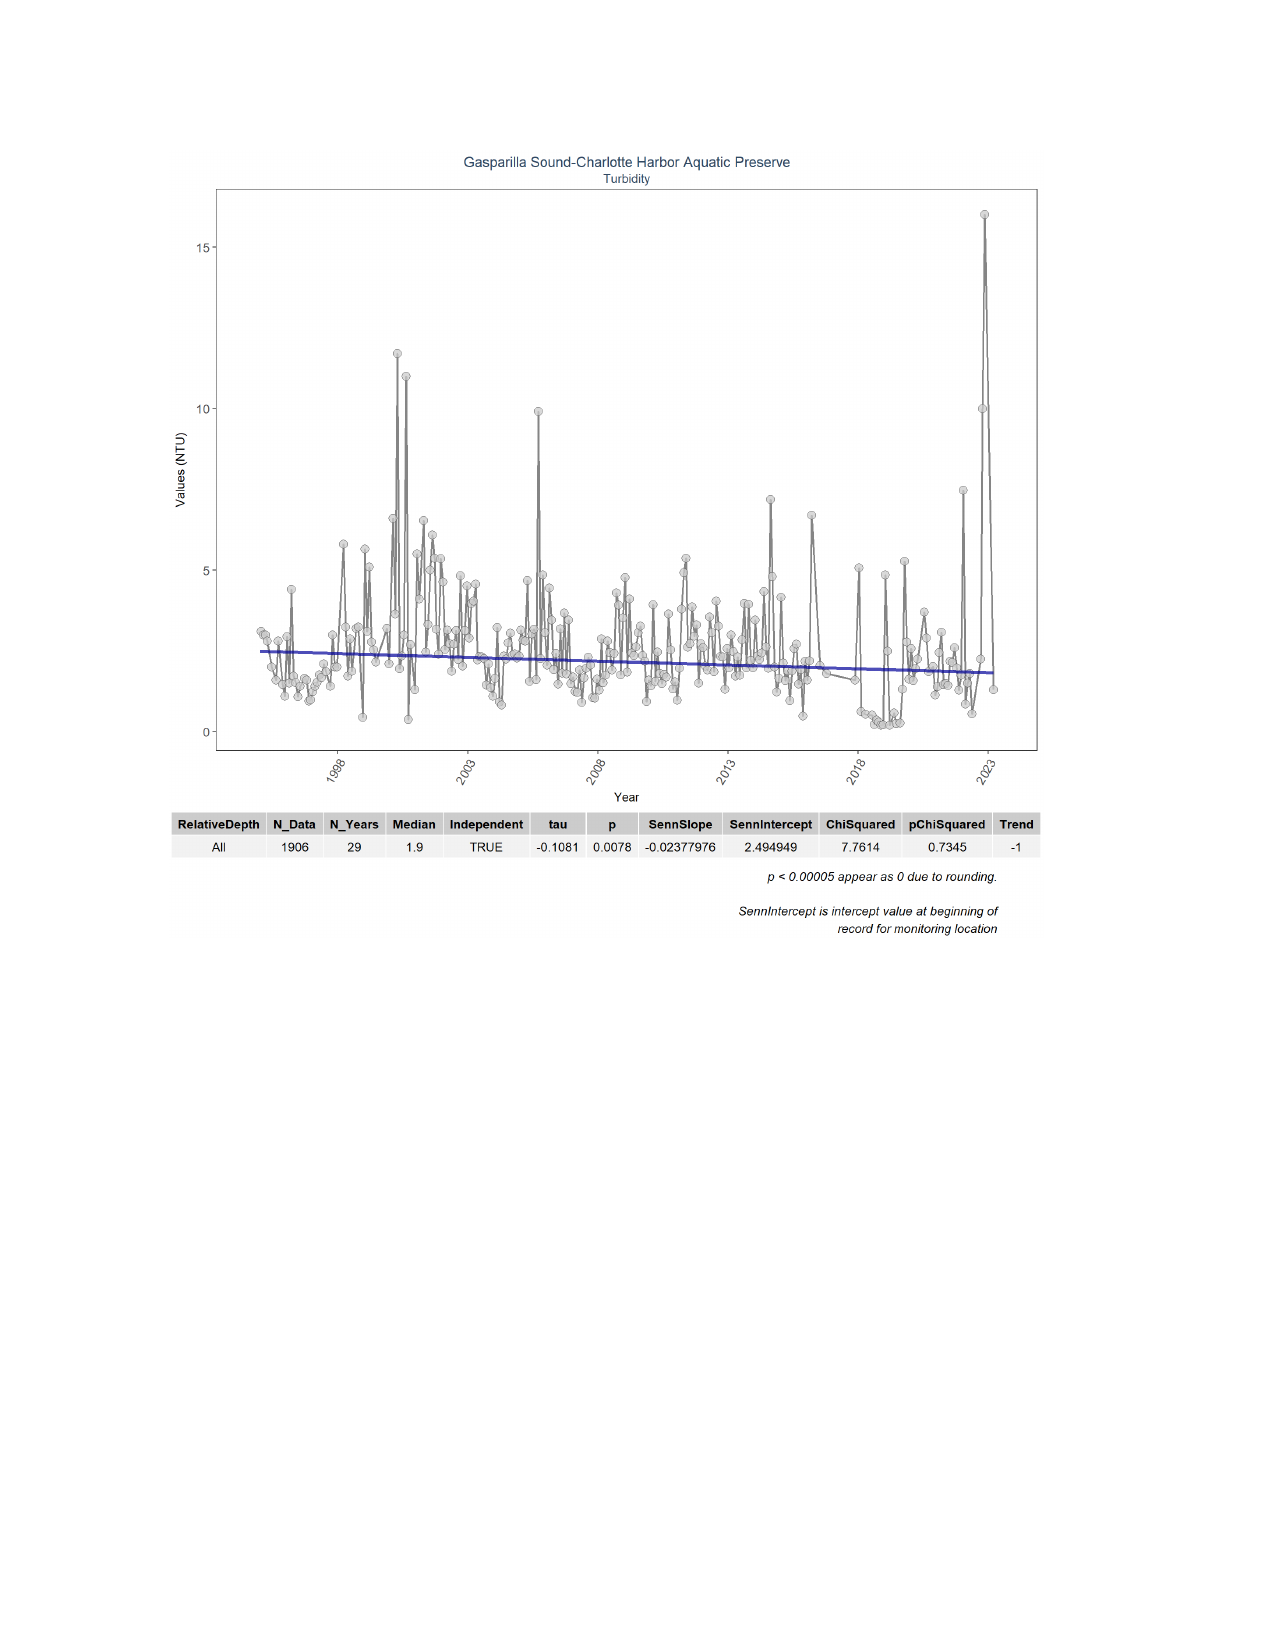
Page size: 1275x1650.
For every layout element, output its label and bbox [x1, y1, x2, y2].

picture [168, 150, 1044, 938]
